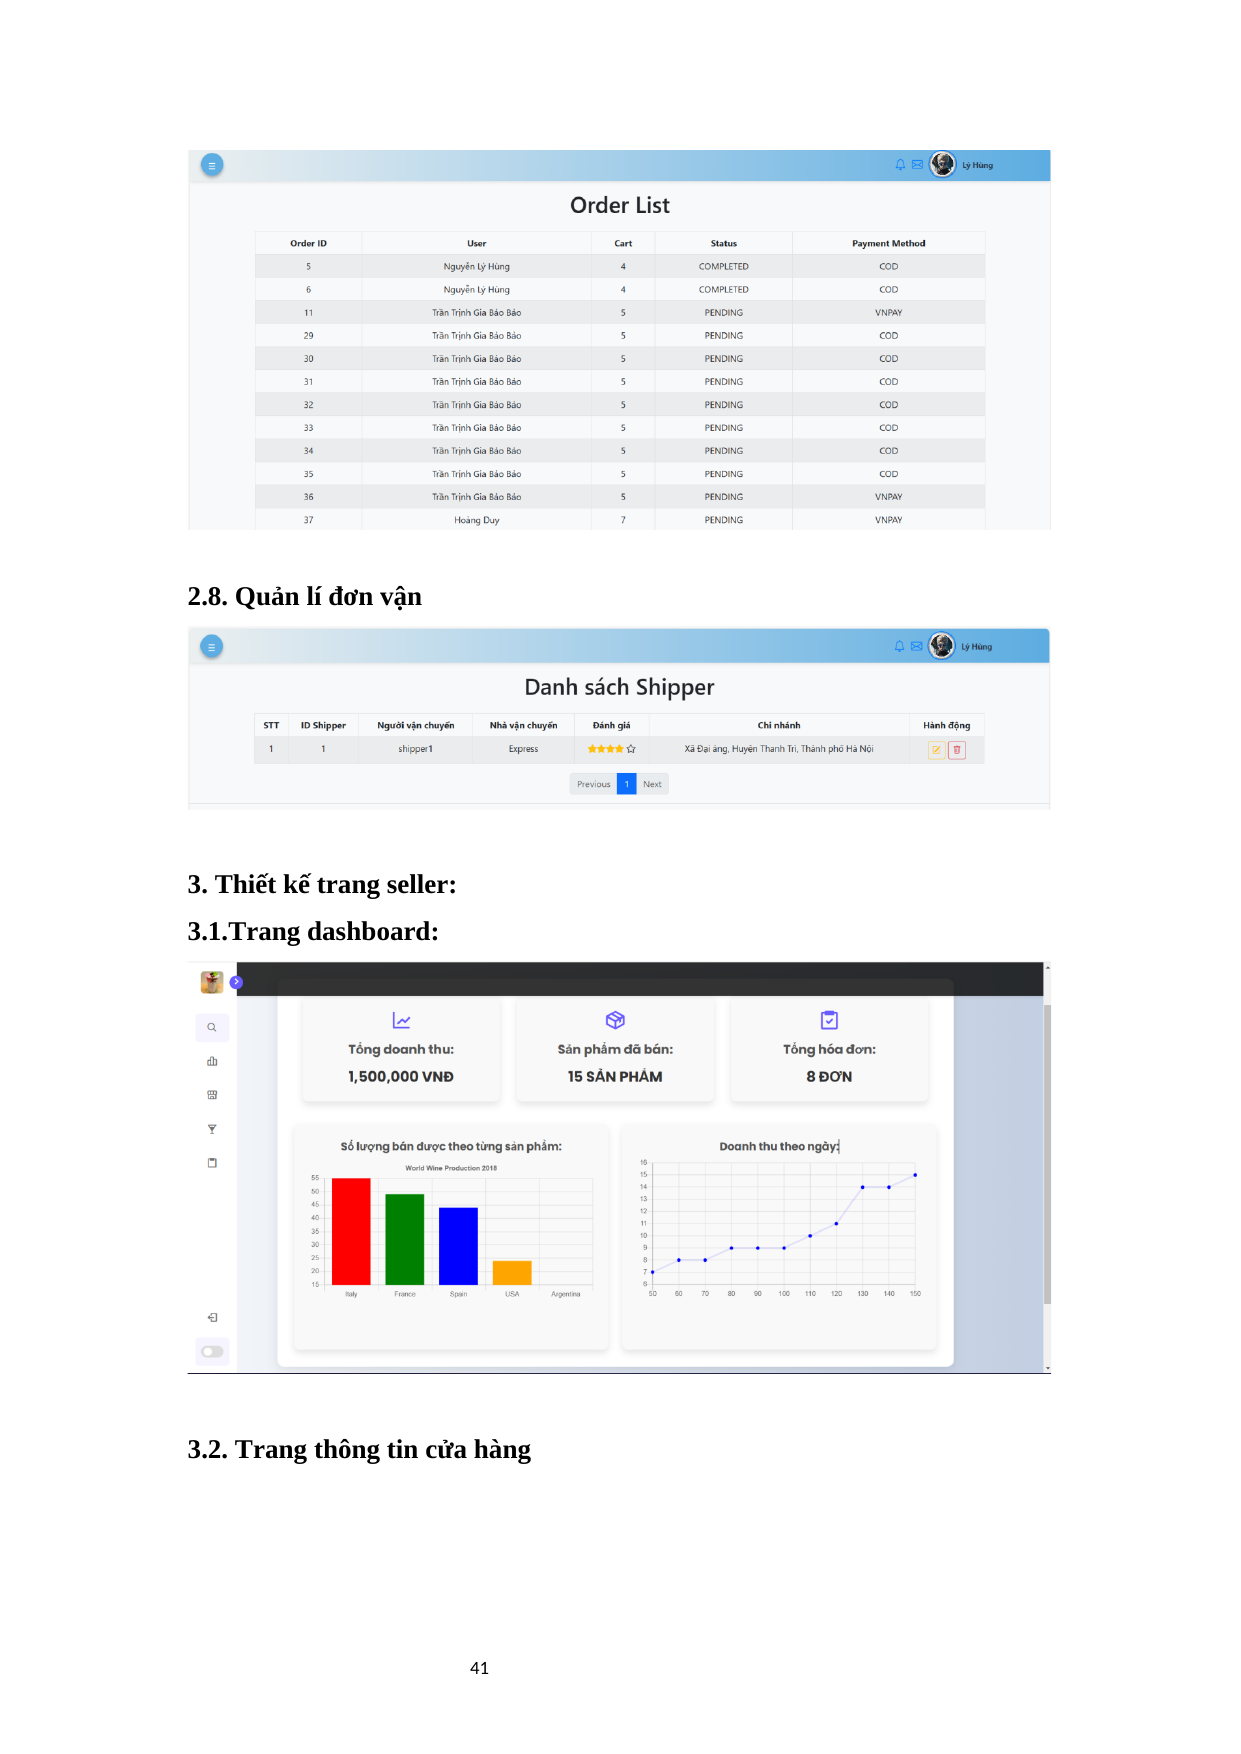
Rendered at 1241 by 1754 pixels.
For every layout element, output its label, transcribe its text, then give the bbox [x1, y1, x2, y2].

picture [187, 961, 1052, 1374]
picture [187, 150, 1052, 530]
text 3.2. Trang thông tin cửa hàng [187, 1433, 1053, 1464]
text 3. Thiết kế trang seller: [187, 868, 1053, 900]
text 3.1.Trang dashboard: [187, 915, 1053, 946]
picture [187, 626, 1051, 810]
text 2.8. Quản lí đơn vận [187, 580, 1053, 611]
